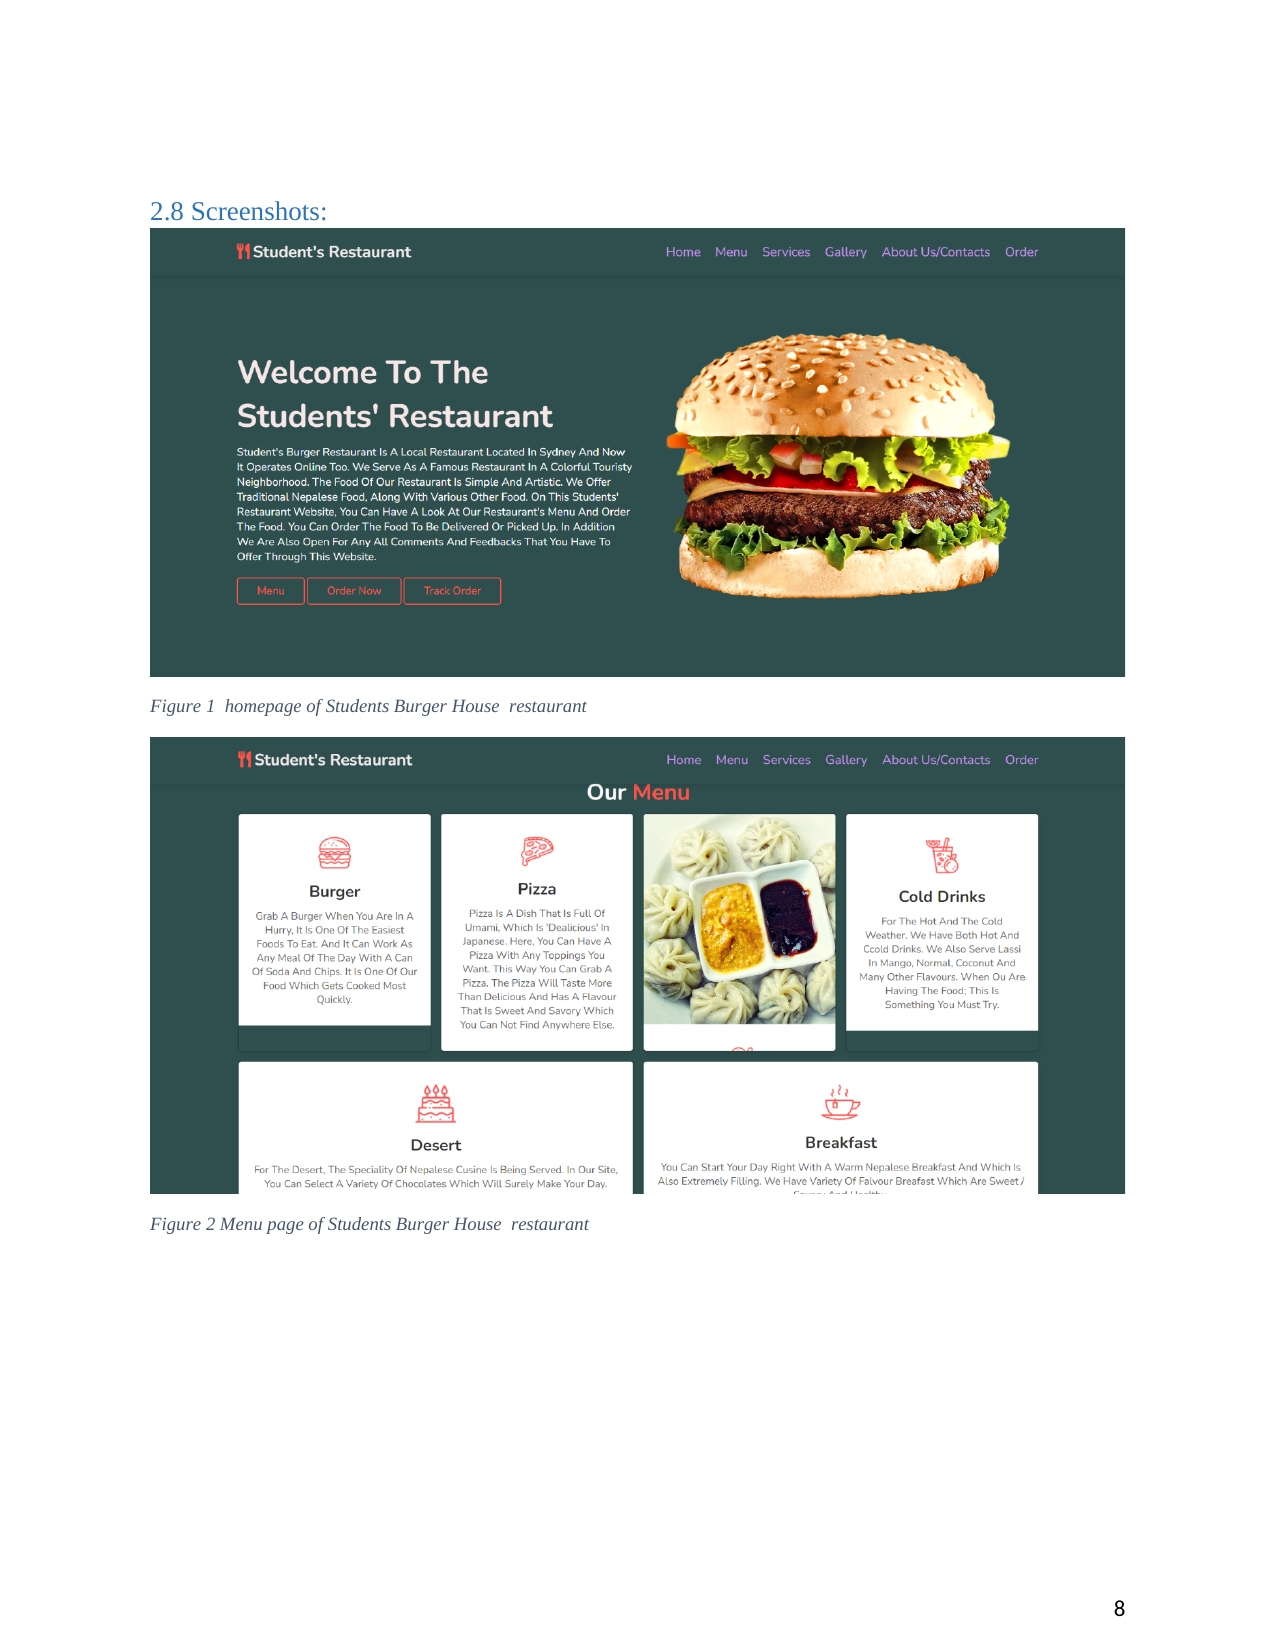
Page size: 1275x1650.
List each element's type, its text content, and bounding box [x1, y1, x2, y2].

picture [150, 228, 1125, 677]
subtitle 2.8 Screenshots: [150, 195, 1125, 226]
text Figure 1 homepage of Students Burger House restaurant [150, 695, 1125, 717]
picture [150, 737, 1125, 1194]
text Figure 2 Menu page of Students Burger House restaurant [150, 1213, 1125, 1234]
